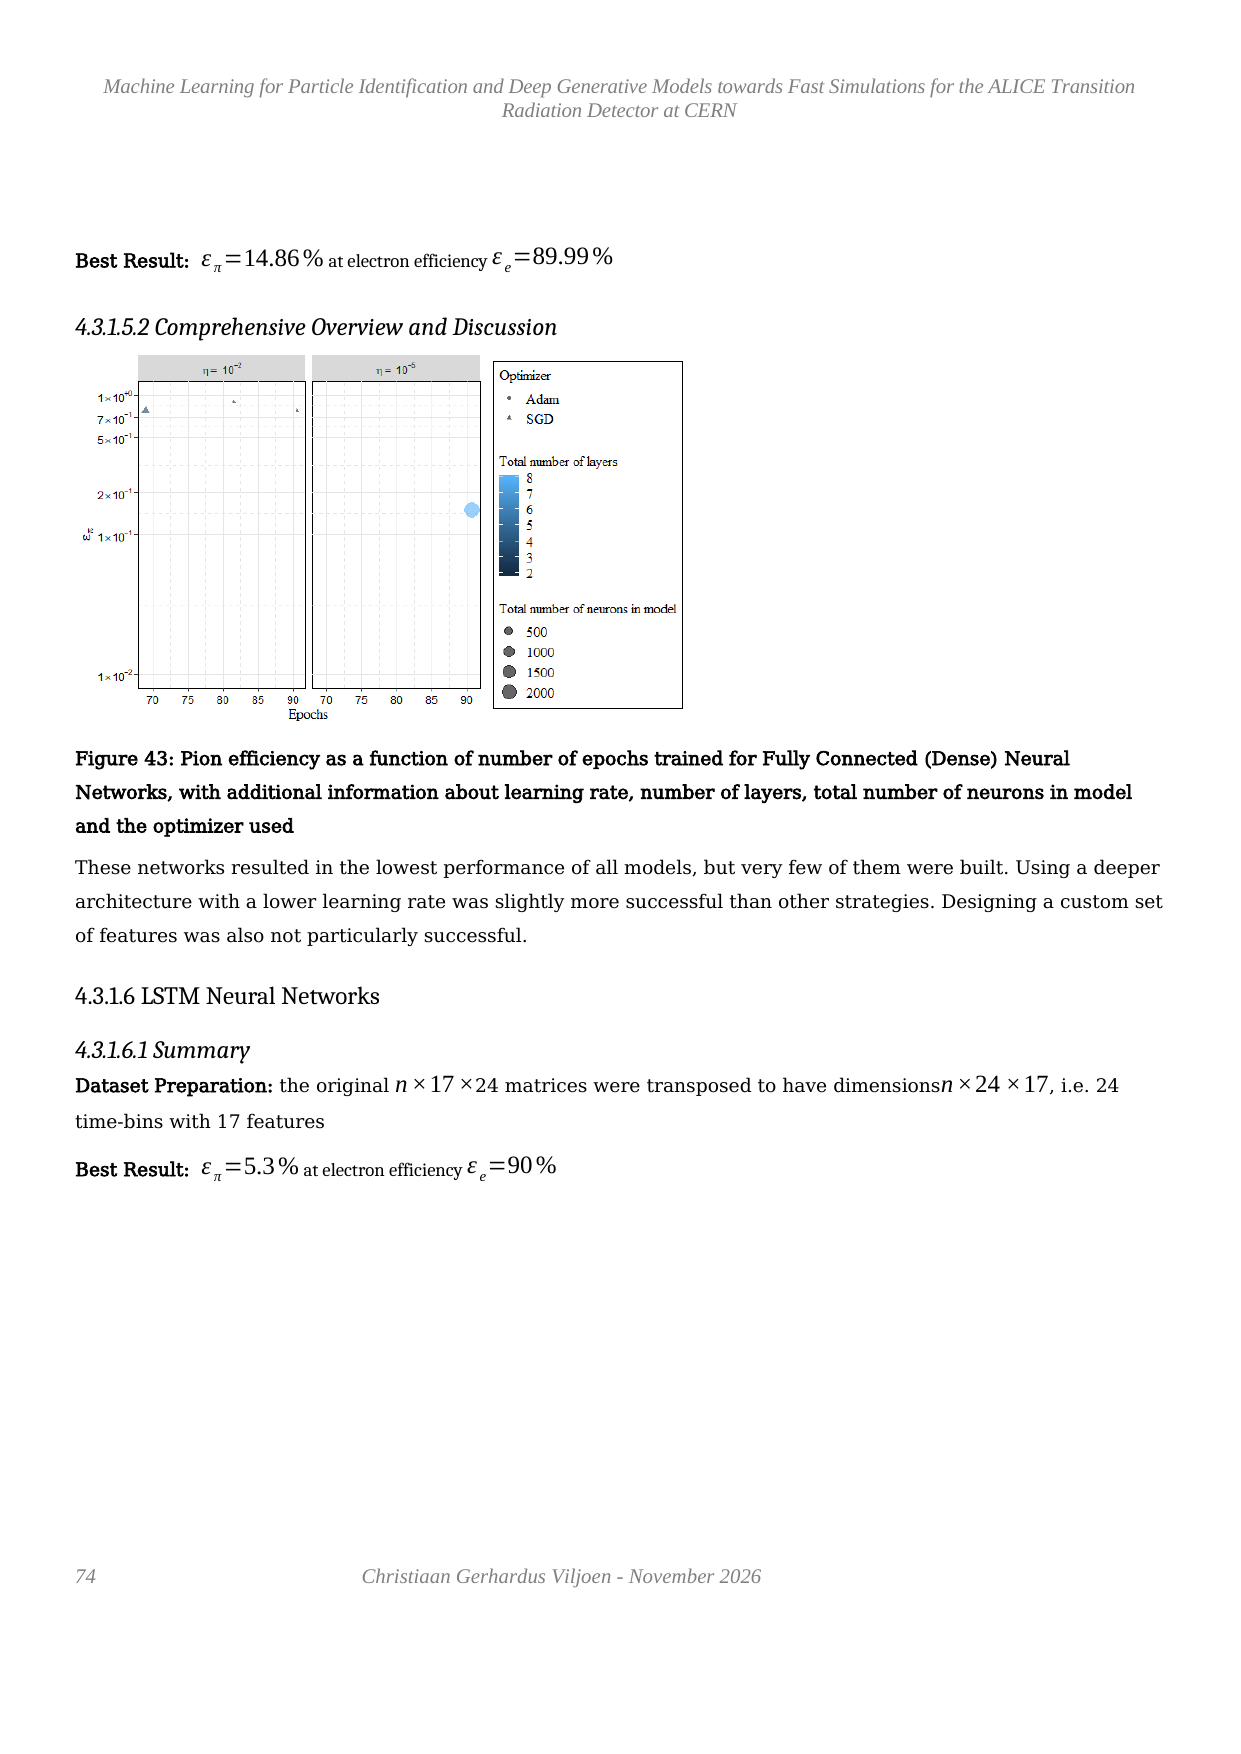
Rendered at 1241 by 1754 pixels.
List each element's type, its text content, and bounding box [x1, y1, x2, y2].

subtitle LSTM Neural Networks [75, 982, 1165, 1011]
subtitle Summary [75, 1036, 1165, 1065]
picture [75, 348, 689, 727]
text These networks resulted in the lowest performance of all models, but very few of them were built. Using a deeper architecture with a lower learning rate was slightly more successful than other strategies. Designing a custom set of features was also not particularly successful. [75, 856, 1165, 946]
subtitle Comprehensive Overview and Discussion [75, 313, 1165, 342]
text Figure 43: Pion efficiency as a function of number of epochs trained for Fully Connected (Dense) Neural Networks, with additional information about learning rate, number of layers, total number of neurons in model and the optimizer used [75, 746, 1165, 836]
text Best Result: at electron efficiency [75, 1152, 1165, 1185]
text Dataset Preparation: the original 24 matrices were transposed to have dimensions, i.e. 24 time-bins with 17 features [75, 1071, 1165, 1132]
text Best Result: at electron efficiency [75, 243, 1165, 277]
